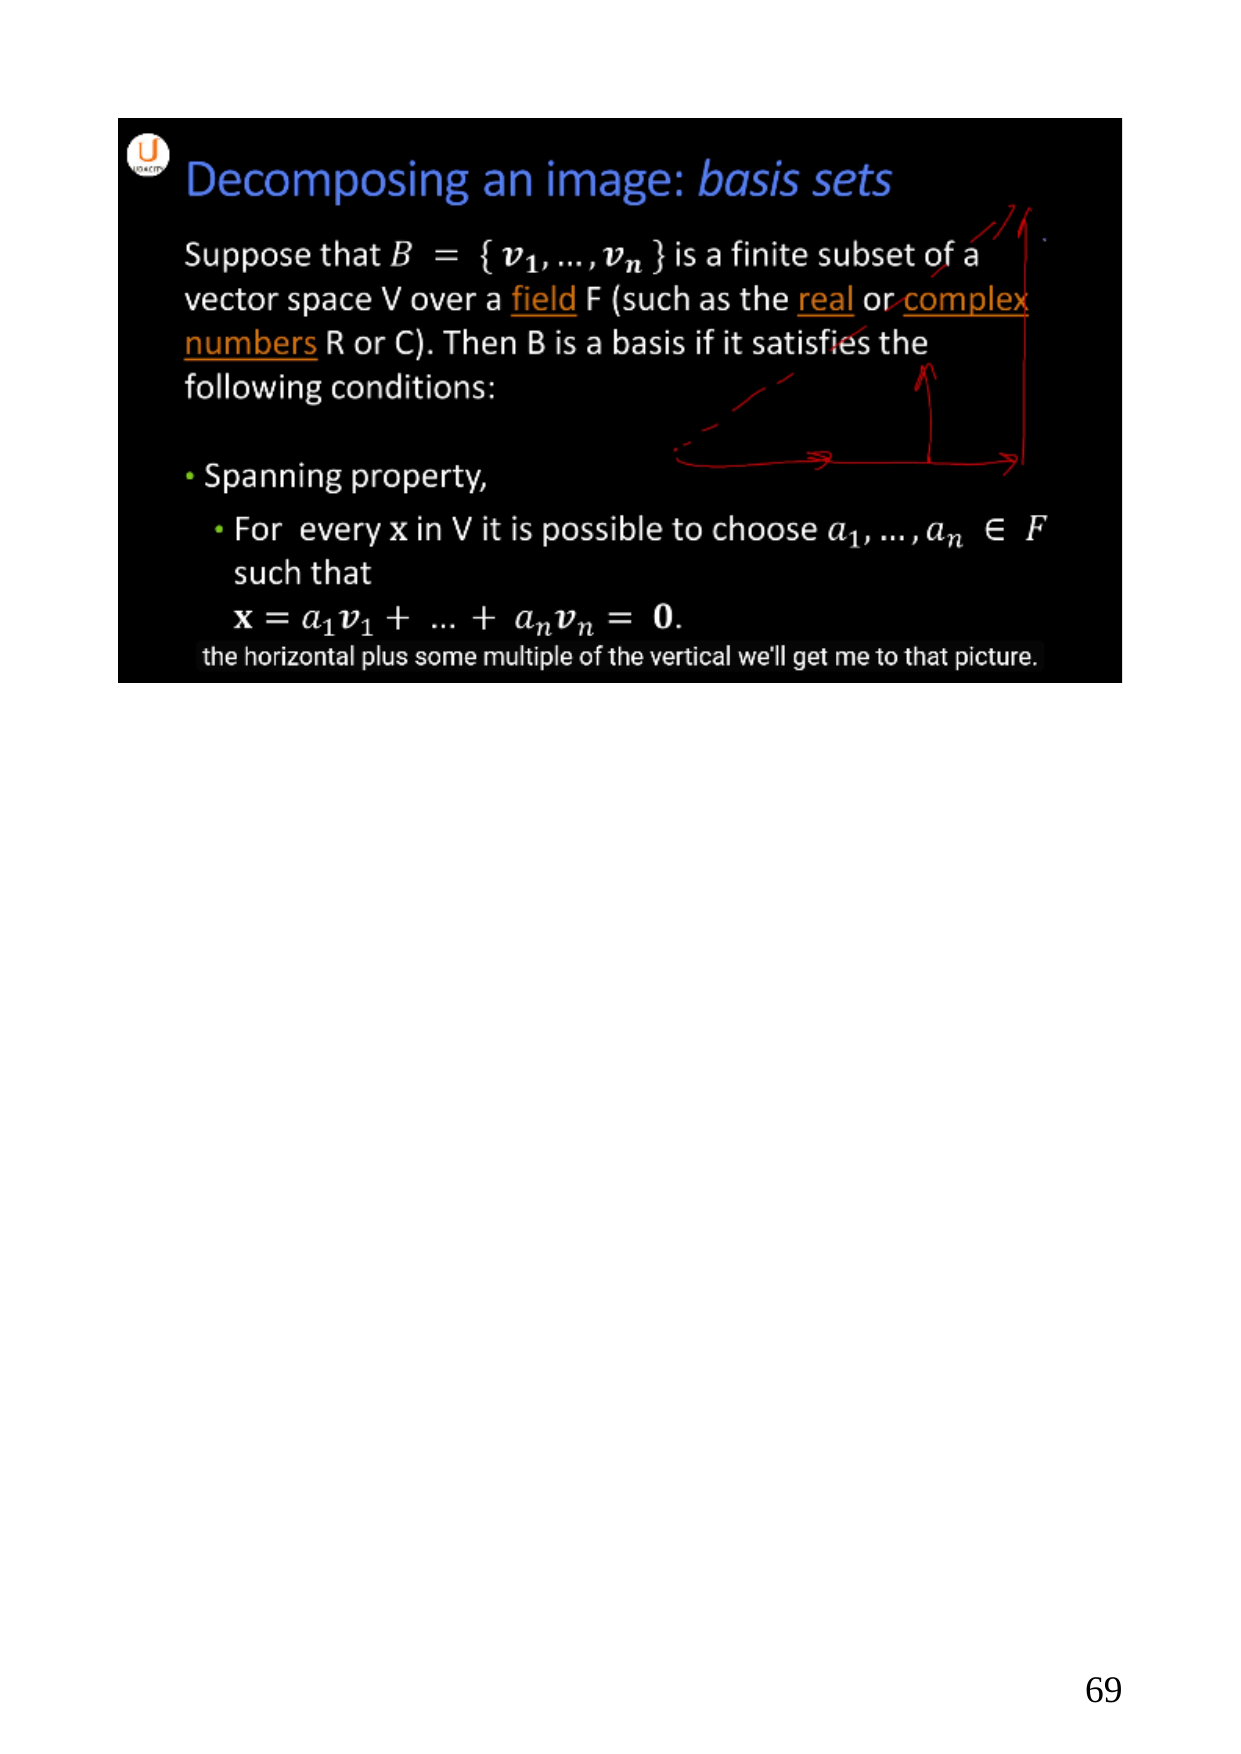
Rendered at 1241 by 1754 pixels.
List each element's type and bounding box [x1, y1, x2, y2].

picture [118, 118, 1123, 683]
